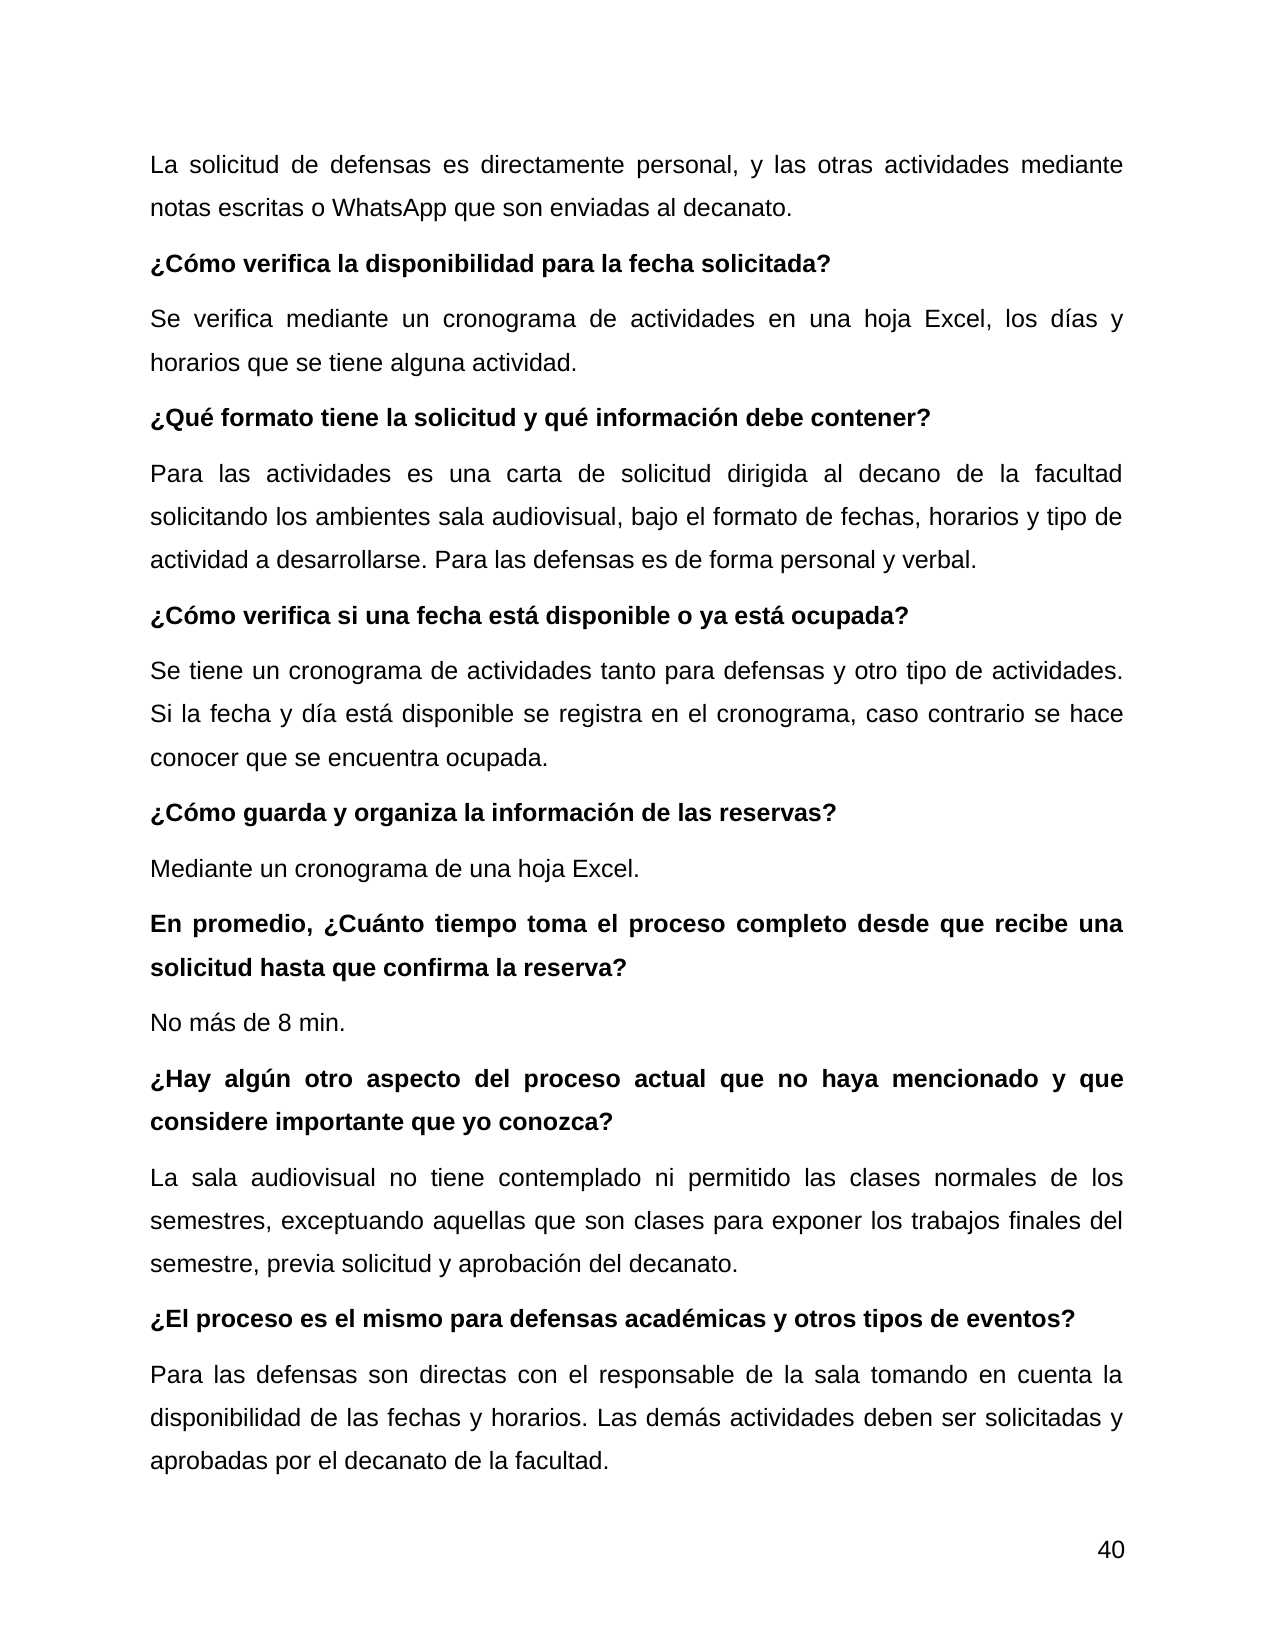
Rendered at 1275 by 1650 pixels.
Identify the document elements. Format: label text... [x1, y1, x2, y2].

text Mediante un cronograma de una hoja Excel. [150, 854, 1125, 882]
text ¿Cómo verifica si una fecha está disponible o ya está ocupada? [150, 601, 1125, 629]
text ¿Cómo verifica la disponibilidad para la fecha solicitada? [150, 249, 1125, 277]
text Se tiene un cronograma de actividades tanto para defensas y otro tipo de actividades. Si la fecha y día está disponible se registra en el cronograma, caso contrario se hace conocer que se encuentra ocupada. [150, 656, 1125, 771]
text No más de 8 min. [150, 1008, 1125, 1037]
text Para las defensas son directas con el responsable de la sala tomando en cuenta la disponibilidad de las fechas y horarios. Las demás actividades deben ser solicitadas y aprobadas por el decanato de la facultad. [150, 1360, 1125, 1475]
text ¿Cómo guarda y organiza la información de las reservas? [150, 798, 1125, 827]
text En promedio, ¿Cuánto tiempo toma el proceso completo desde que recibe una solicitud hasta que confirma la reserva? [150, 909, 1125, 981]
text Para las actividades es una carta de solicitud dirigida al decano de la facultad solicitando los ambientes sala audiovisual, bajo el formato de fechas, horarios y tipo de actividad a desarrollarse. Para las defensas es de forma personal y verbal. [150, 459, 1125, 574]
text Se verifica mediante un cronograma de actividades en una hoja Excel, los días y horarios que se tiene alguna actividad. [150, 304, 1125, 376]
text La sala audiovisual no tiene contemplado ni permitido las clases normales de los semestres, exceptuando aquellas que son clases para exponer los trabajos finales del semestre, previa solicitud y aprobación del decanato. [150, 1162, 1125, 1277]
text La solicitud de defensas es directamente personal, y las otras actividades mediante notas escritas o WhatsApp que son enviadas al decanato. [150, 150, 1125, 222]
text ¿Hay algún otro aspecto del proceso actual que no haya mencionado y que considere importante que yo conozca? [150, 1064, 1125, 1136]
text ¿El proceso es el mismo para defensas académicas y otros tipos de eventos? [150, 1304, 1125, 1333]
text ¿Qué formato tiene la solicitud y qué información debe contener? [150, 403, 1125, 432]
